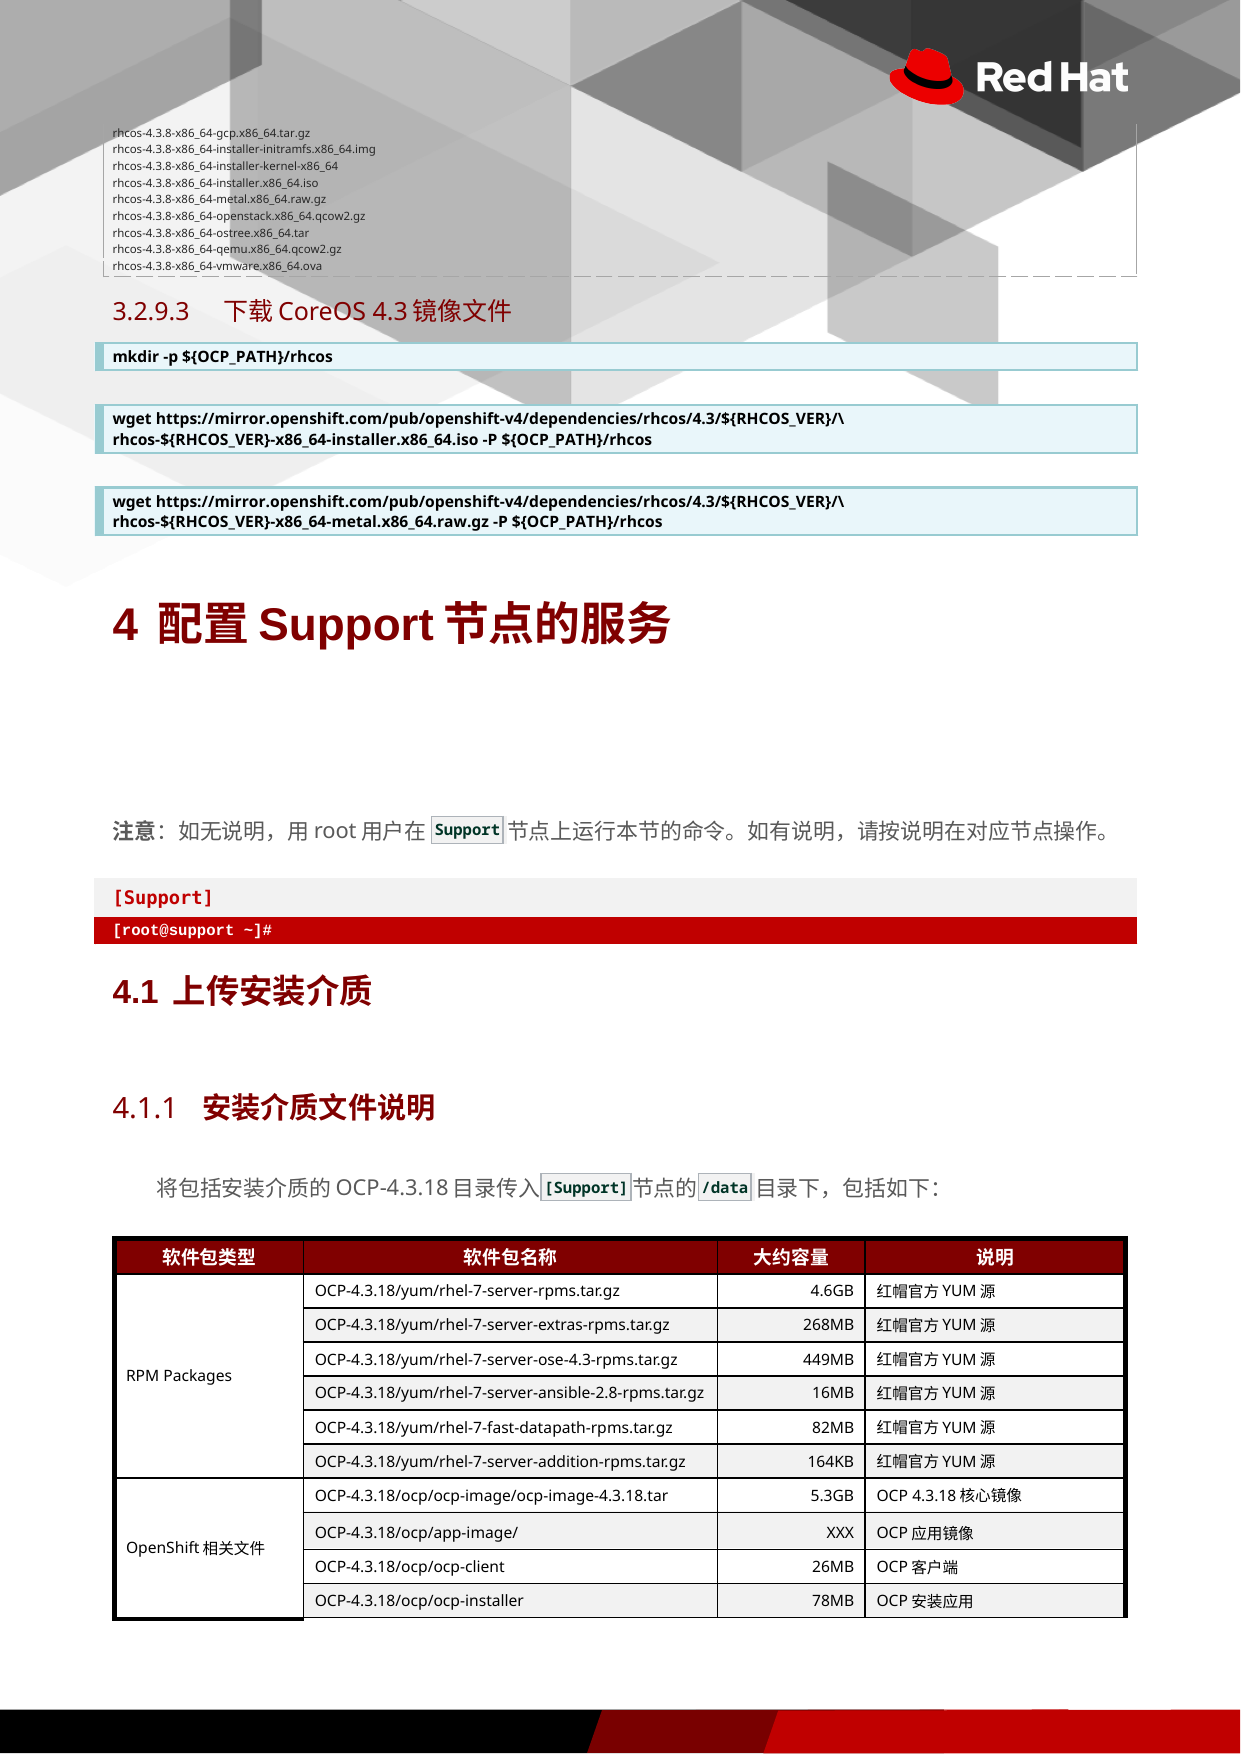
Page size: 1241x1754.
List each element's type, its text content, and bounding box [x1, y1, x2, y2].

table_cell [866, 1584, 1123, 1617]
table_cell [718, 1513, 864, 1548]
text rhcos-4.3.8-x86_64-installer.x86_64.iso [112, 174, 1128, 191]
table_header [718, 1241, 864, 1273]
text [root@support ~]# [104, 918, 1136, 943]
text rhcos-4.3.8-x86_64-metal.x86_64.raw.gz [112, 191, 1128, 207]
text [Support] [104, 880, 1136, 916]
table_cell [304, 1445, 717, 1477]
text mkdir -p ${OCP_PATH}/rhcos [104, 344, 1136, 369]
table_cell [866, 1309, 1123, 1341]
subtitle 上传安装介质 [112, 957, 1128, 1022]
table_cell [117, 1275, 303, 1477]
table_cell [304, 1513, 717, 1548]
text 注意：如无说明，用root用户在Support节点上运行本节的命令。如有说明，请按说明在对应节点操作。 [112, 797, 1128, 862]
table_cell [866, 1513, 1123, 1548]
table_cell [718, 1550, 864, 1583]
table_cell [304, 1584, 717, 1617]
text rhcos-${RHCOS_VER}-x86_64-metal.x86_64.raw.gz -P ${OCP_PATH}/rhcos [104, 507, 1136, 534]
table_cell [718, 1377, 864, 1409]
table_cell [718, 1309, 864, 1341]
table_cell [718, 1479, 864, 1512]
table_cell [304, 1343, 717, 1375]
text rhcos-4.3.8-x86_64-qemu.x86_64.qcow2.gz [112, 241, 1128, 257]
text rhcos-${RHCOS_VER}-x86_64-installer.x86_64.iso -P ${OCP_PATH}/rhcos [104, 425, 1136, 452]
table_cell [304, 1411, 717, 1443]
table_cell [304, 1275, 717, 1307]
text rhcos-4.3.8-x86_64-installer-kernel-x86_64 [112, 157, 1128, 174]
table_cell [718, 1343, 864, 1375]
text rhcos-4.3.8-x86_64-openstack.x86_64.qcow2.gz [112, 207, 1128, 224]
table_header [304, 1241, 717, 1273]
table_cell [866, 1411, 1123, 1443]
text rhcos-4.3.8-x86_64-gcp.x86_64.tar.gz [112, 124, 1128, 141]
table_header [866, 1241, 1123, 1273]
text wget https://mirror.openshift.com/pub/openshift-v4/dependencies/rhcos/4.3/${RHCOS_VER}/\ [104, 406, 1136, 425]
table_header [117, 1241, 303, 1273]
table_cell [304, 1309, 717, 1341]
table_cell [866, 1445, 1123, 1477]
text rhcos-4.3.8-x86_64-vmware.x86_64.ova [103, 257, 1137, 277]
text rhcos-4.3.8-x86_64-ostree.x86_64.tar [112, 224, 1128, 241]
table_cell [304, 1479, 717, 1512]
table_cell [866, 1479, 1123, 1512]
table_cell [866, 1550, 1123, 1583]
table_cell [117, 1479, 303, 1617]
subtitle 配置Support节点的服务 [112, 572, 1128, 669]
picture [889, 48, 1128, 105]
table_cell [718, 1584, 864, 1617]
text rhcos-4.3.8-x86_64-installer-initramfs.x86_64.img [112, 141, 1128, 157]
text 将包括安装介质的OCP-4.3.18目录传入[Support]节点的/data目录下，包括如下： [112, 1154, 1128, 1219]
text wget https://mirror.openshift.com/pub/openshift-v4/dependencies/rhcos/4.3/${RHCOS_VER}/\ [104, 489, 1136, 507]
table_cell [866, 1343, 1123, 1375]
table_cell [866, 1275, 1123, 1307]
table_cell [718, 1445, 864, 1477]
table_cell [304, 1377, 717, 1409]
subtitle 下载CoreOS 4.3镜像文件 [112, 277, 1128, 342]
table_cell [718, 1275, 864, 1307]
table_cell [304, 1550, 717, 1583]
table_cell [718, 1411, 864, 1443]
subtitle 安装介质文件说明 [112, 1073, 1128, 1138]
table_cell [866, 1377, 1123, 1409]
